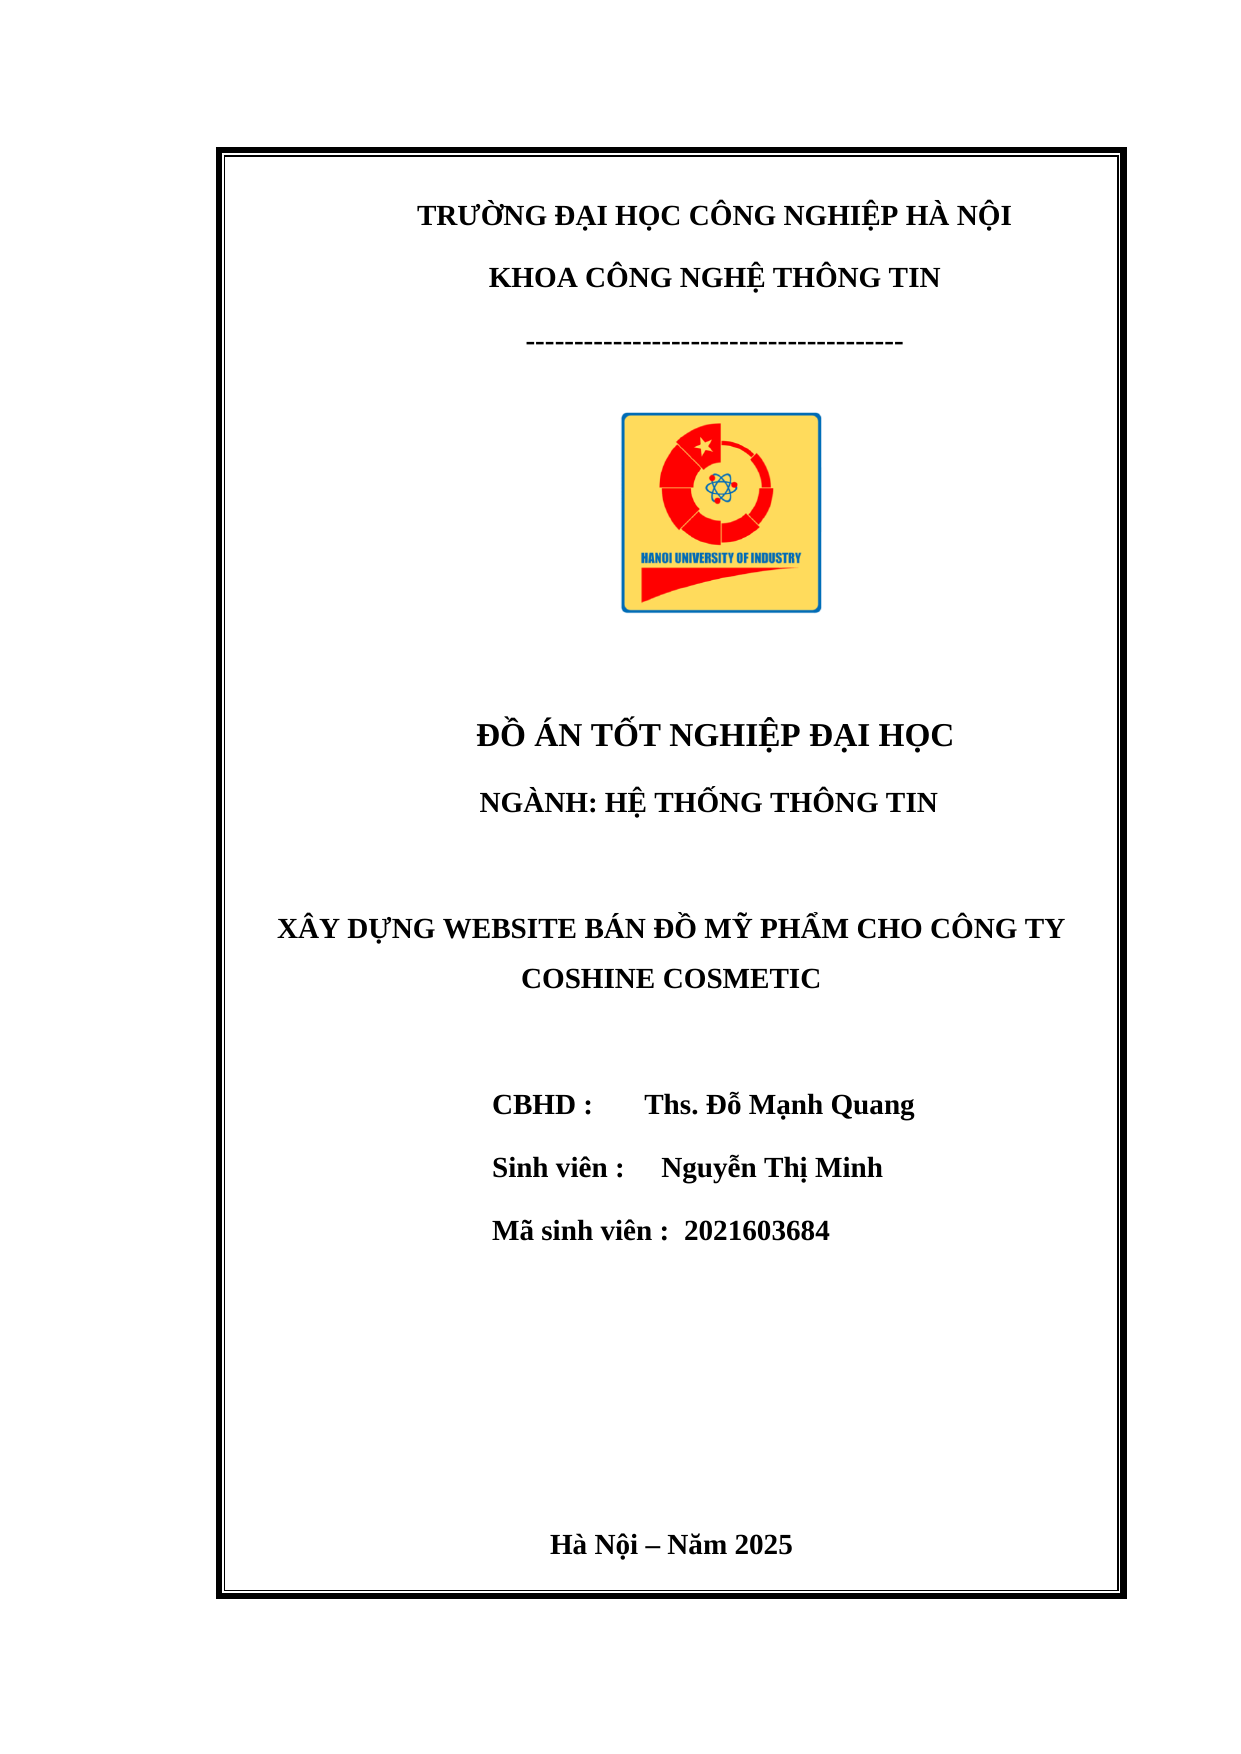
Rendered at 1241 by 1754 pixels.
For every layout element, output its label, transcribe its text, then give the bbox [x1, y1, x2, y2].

table_header TRƯỜNG ĐẠI HỌC CÔNG NGHIỆP HÀ NỘI KHOA CÔNG NGHỆ THÔNG TIN --------------------------------------- ĐỒ ÁN TỐT NGHIỆP ĐẠI HỌC NGÀNH: HỆ THỐNG THÔNG TIN XÂY DỰNG WEBSITE BÁN ĐỒ MỸ PHẨM CHO CÔNG TY COSHINE COSMETIC CBHD : Ths. Đỗ Mạnh Quang Sinh viên : Nguyễn Thị Minh Mã sinh viên : 2021603684 Hà Nội – Năm 2025 [225, 157, 1117, 1589]
picture [610, 402, 832, 624]
